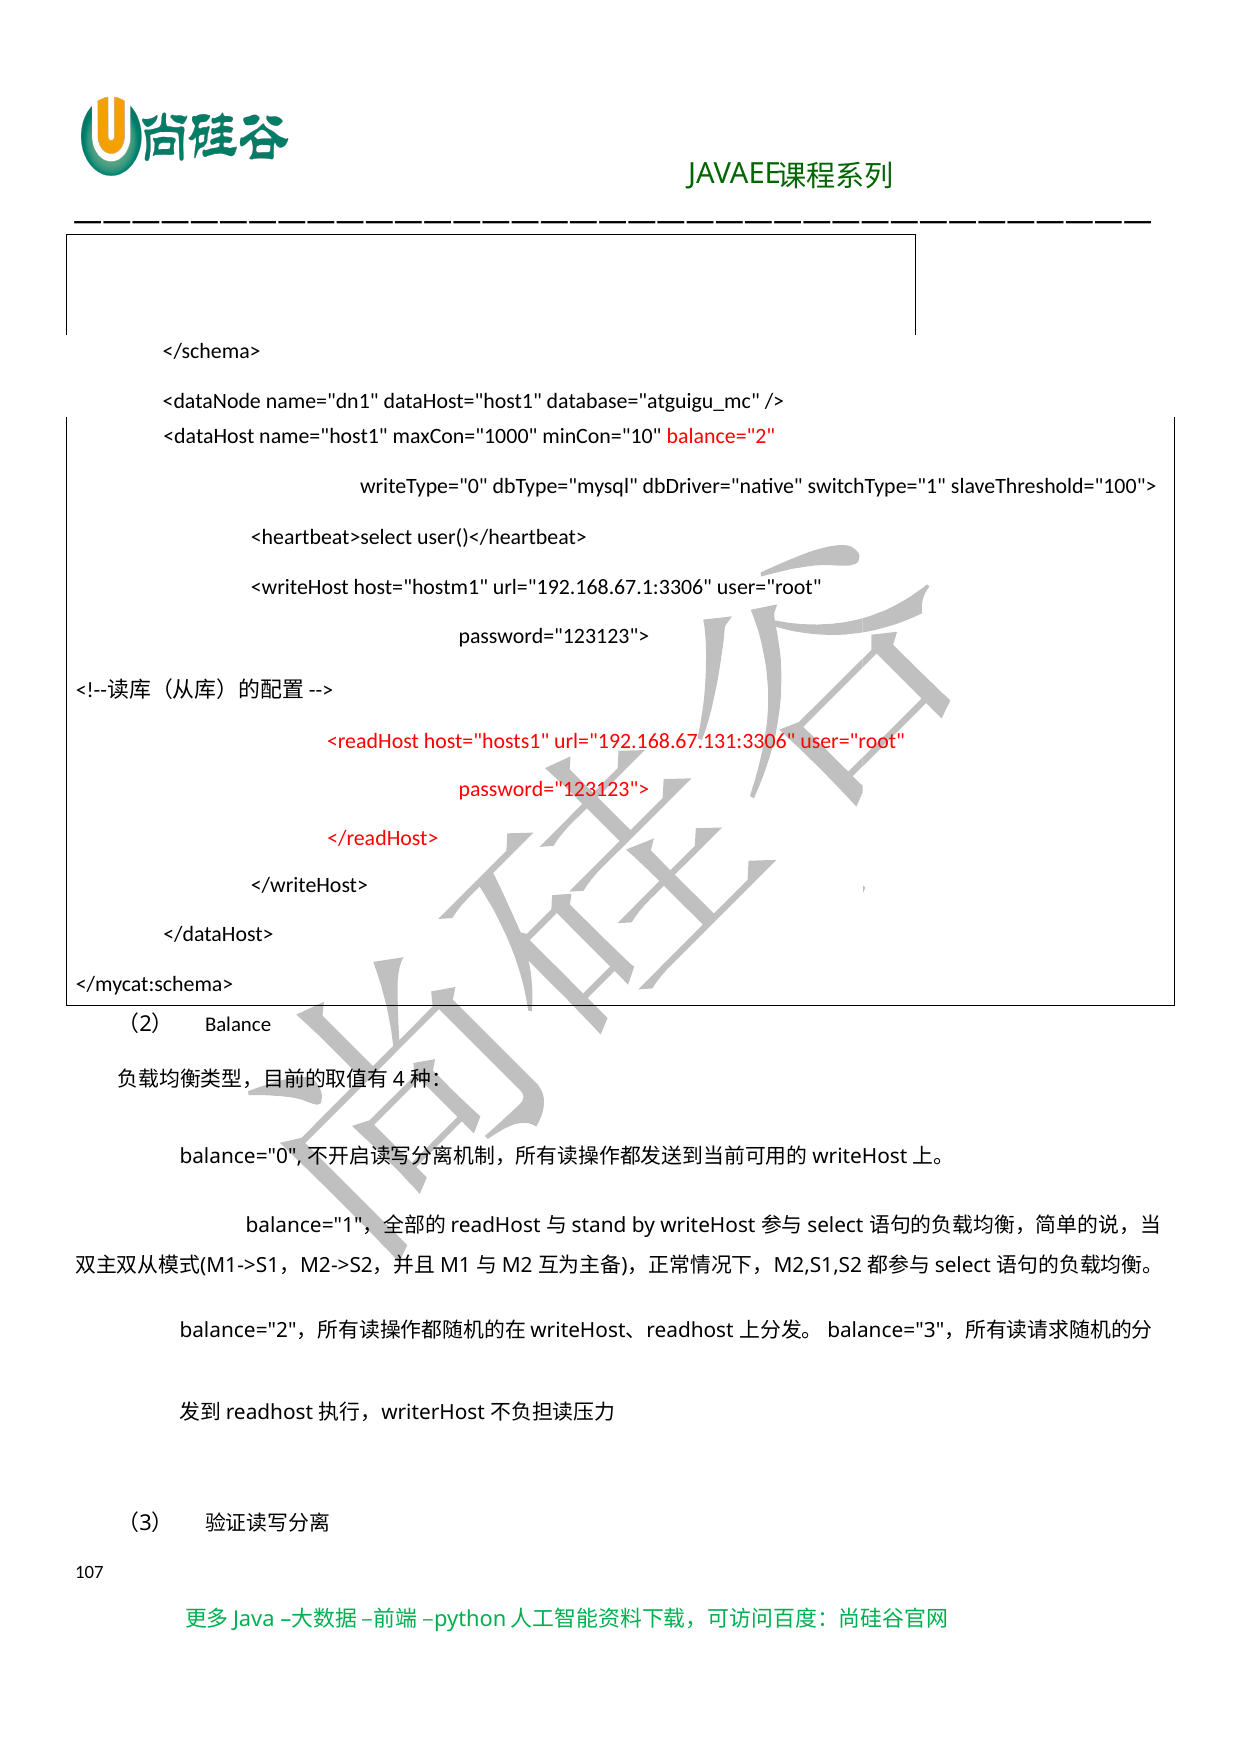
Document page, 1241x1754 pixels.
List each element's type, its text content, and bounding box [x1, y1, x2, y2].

text 双主双从模式(M1->S1，M2->S2，并且 M1 与 M2 互为主备)，正常情况下，M2,S1,S2 都参与 select 语句的负载均衡。 [75, 1248, 1163, 1278]
list Balance [117, 1006, 851, 1038]
table_header <dataHost name="host1" maxCon="1000" minCon="10" balance="2" writeType="0" dbType="mysql" dbDriver="native" switchType="1" slaveThreshold="100"> <heartbeat>select user()</heartbeat> <writeHost host="hostm1" url="192.168.67.1:3306" user="root" password="123123"> <!--读库（从库）的配置 --> <readHost host="hosts1" url="192.168.67.131:3306" user="root" password="123123"> </readHost> </writeHost> </dataHost> </mycat:schema> [67, 417, 1174, 1005]
list 验证读写分离 [117, 1505, 851, 1536]
text </schema> [162, 252, 1163, 364]
text balance="0", 不开启读写分离机制，所有读操作都发送到当前可用的 writeHost 上。 [179, 1140, 1163, 1170]
text <dataNode name="dn1" dataHost="host1" database="atguigu_mc" /> [162, 388, 1163, 414]
text 负载均衡类型，目前的取值有 4 种： [117, 1062, 1163, 1092]
text balance="1"，全部的 readHost 与 stand by writeHost 参与 select 语句的负载均衡，简单的说，当 [75, 1208, 1160, 1238]
text balance="2"，所有读操作都随机的在 writeHost、readhost 上分发。 balance="3"，所有读请求随机的分发到 readhost 执行，writerHost 不负担读压力 [179, 1313, 1163, 1426]
picture [72, 88, 294, 184]
